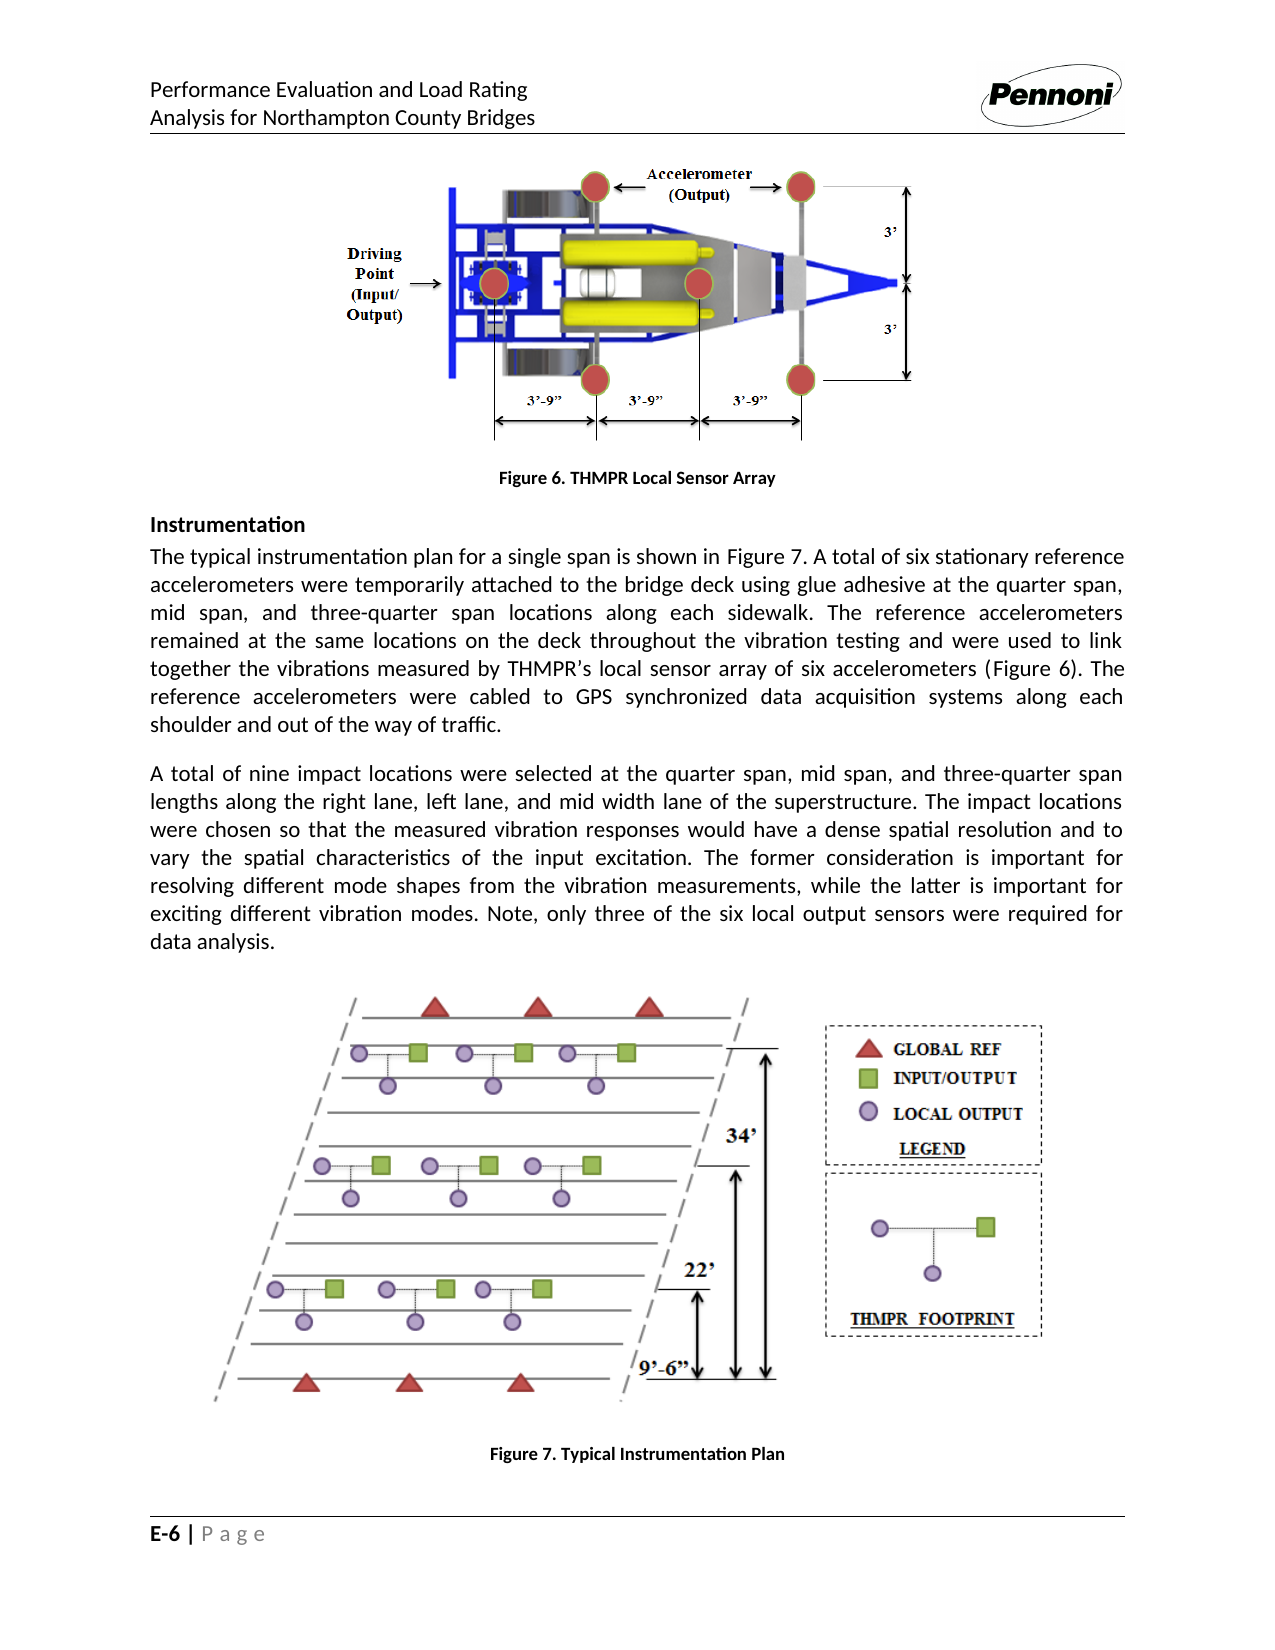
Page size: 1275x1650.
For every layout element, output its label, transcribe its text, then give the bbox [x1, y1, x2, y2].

text Figure 7. Typical Instrumentation Plan [150, 1443, 1125, 1466]
text The typical instrumentation plan for a single span is shown in Figure 7. A total of six stationary reference accelerometers were temporarily attached to the bridge deck using glue adhesive at the quarter span, mid span, and three-quarter span locations along each sidewalk. The reference accelerometers remained at the same locations on the deck throughout the vibration testing and were used to link together the vibrations measured by THMPR’s local sensor array of six accelerometers (Figure 6). The reference accelerometers were cabled to GPS synchronized data acquisition systems along each shoulder and out of the way of traffic. [150, 542, 1125, 738]
picture [976, 61, 1125, 132]
subtitle Instrumentation [150, 510, 1125, 538]
picture [179, 976, 1096, 1422]
text Figure 6. THMPR Local Sensor Array [150, 466, 1125, 489]
text A total of nine impact locations were selected at the quarter span, mid span, and three-quarter span lengths along the right lane, left lane, and mid width lane of the superstructure. The impact locations were chosen so that the measured vibration responses would have a dense spatial resolution and to vary the spatial characteristics of the input excitation. The former consideration is important for resolving different mode shapes from the vibration measurements, while the latter is important for exciting different vibration modes. Note, only three of the six local output sensors were required for data analysis. [150, 759, 1125, 955]
picture [338, 162, 937, 446]
